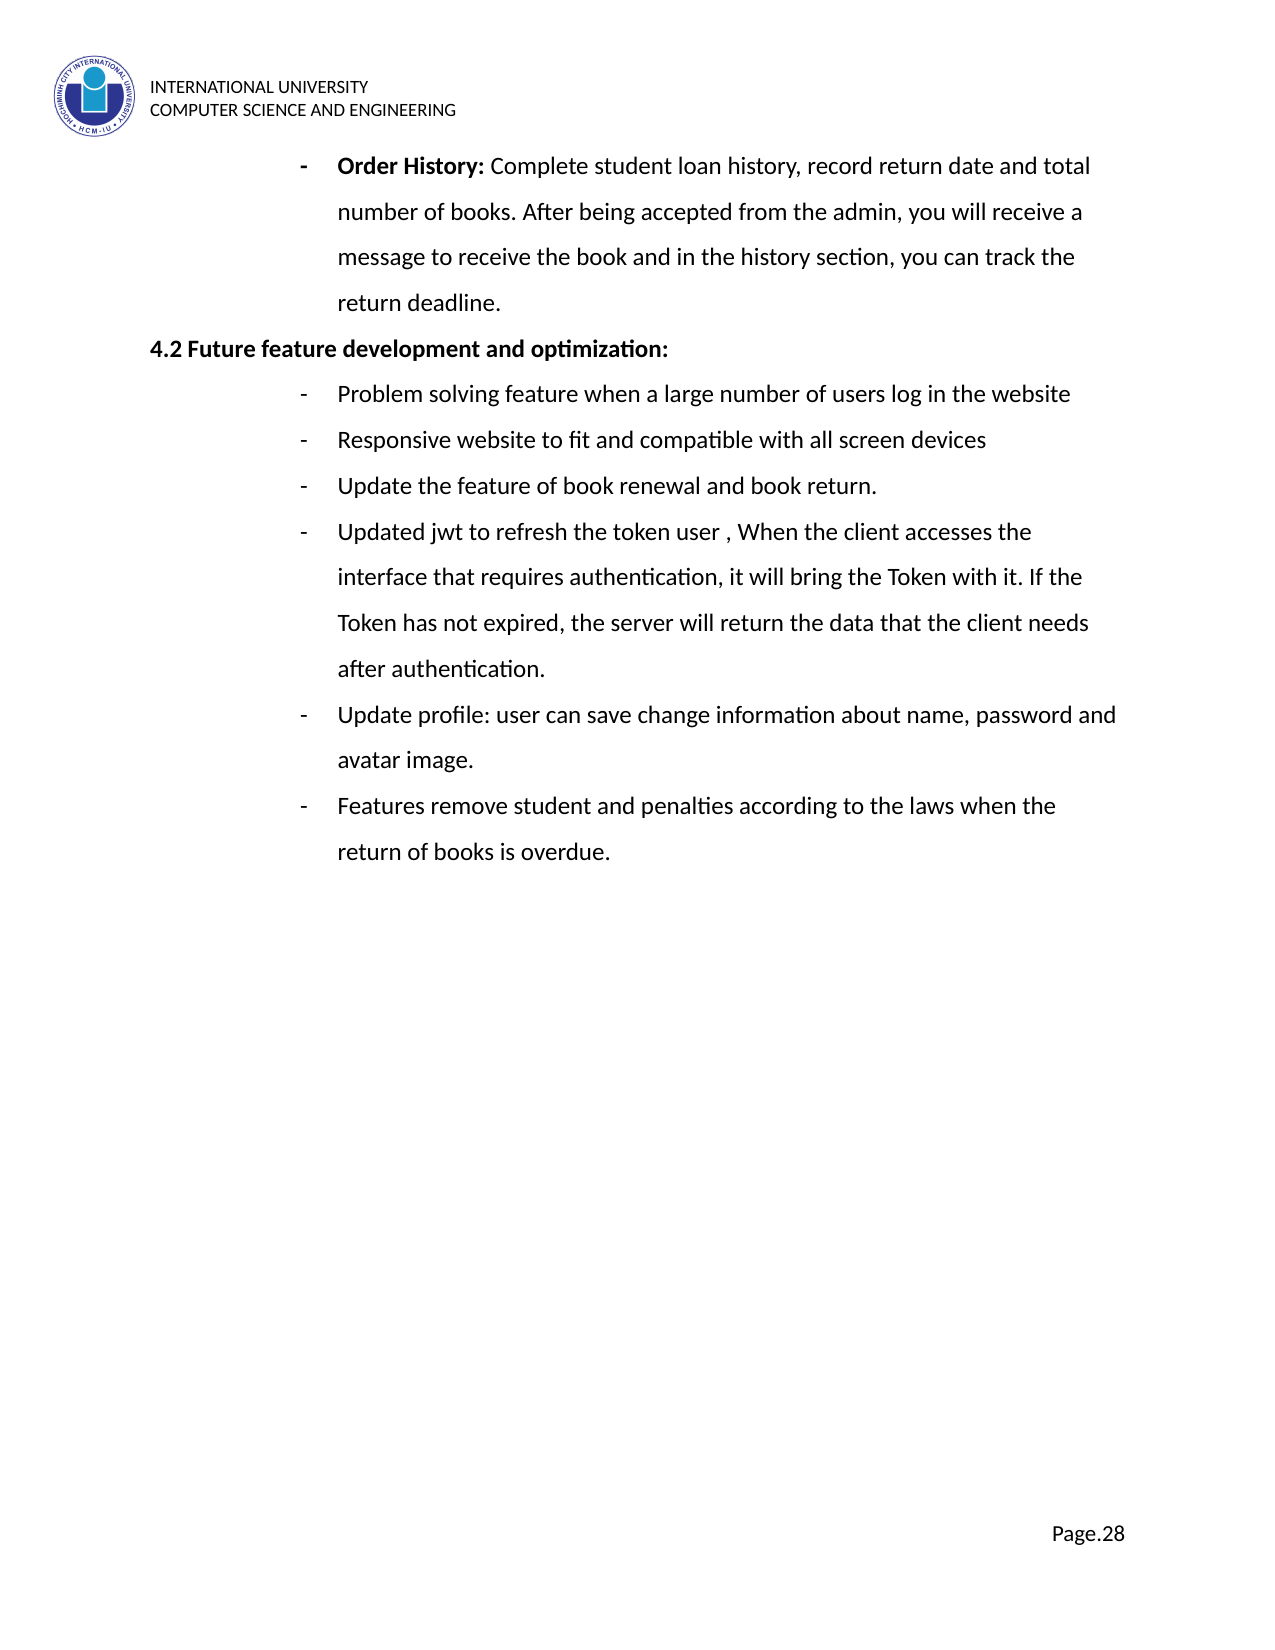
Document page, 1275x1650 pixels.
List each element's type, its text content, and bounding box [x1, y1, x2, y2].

list Updated jwt to refresh the token user , When the client accesses the interface that requires authentication, it will bring the Token with it. If the Token has not expired, the server will return the data that the client needs after authentication. [300, 516, 1125, 683]
list Problem solving feature when a large number of users log in the website [300, 379, 1125, 409]
list Features remove student and penalties according to the laws when the return of books is overdue. [300, 790, 1125, 866]
list Update profile: user can save change information about name, password and avatar image. [300, 699, 1125, 775]
list Update the feature of book renewal and book return. [300, 470, 1125, 501]
list Order History: Complete student loan history, record return date and total number of books. After being accepted from the admin, you will receive a message to receive the book and in the history section, you can track the return deadline. [300, 150, 1125, 318]
list Future feature development and optimization: [150, 333, 1125, 363]
picture [51, 53, 137, 140]
list Responsive website to fit and compatible with all screen devices [300, 424, 1125, 455]
